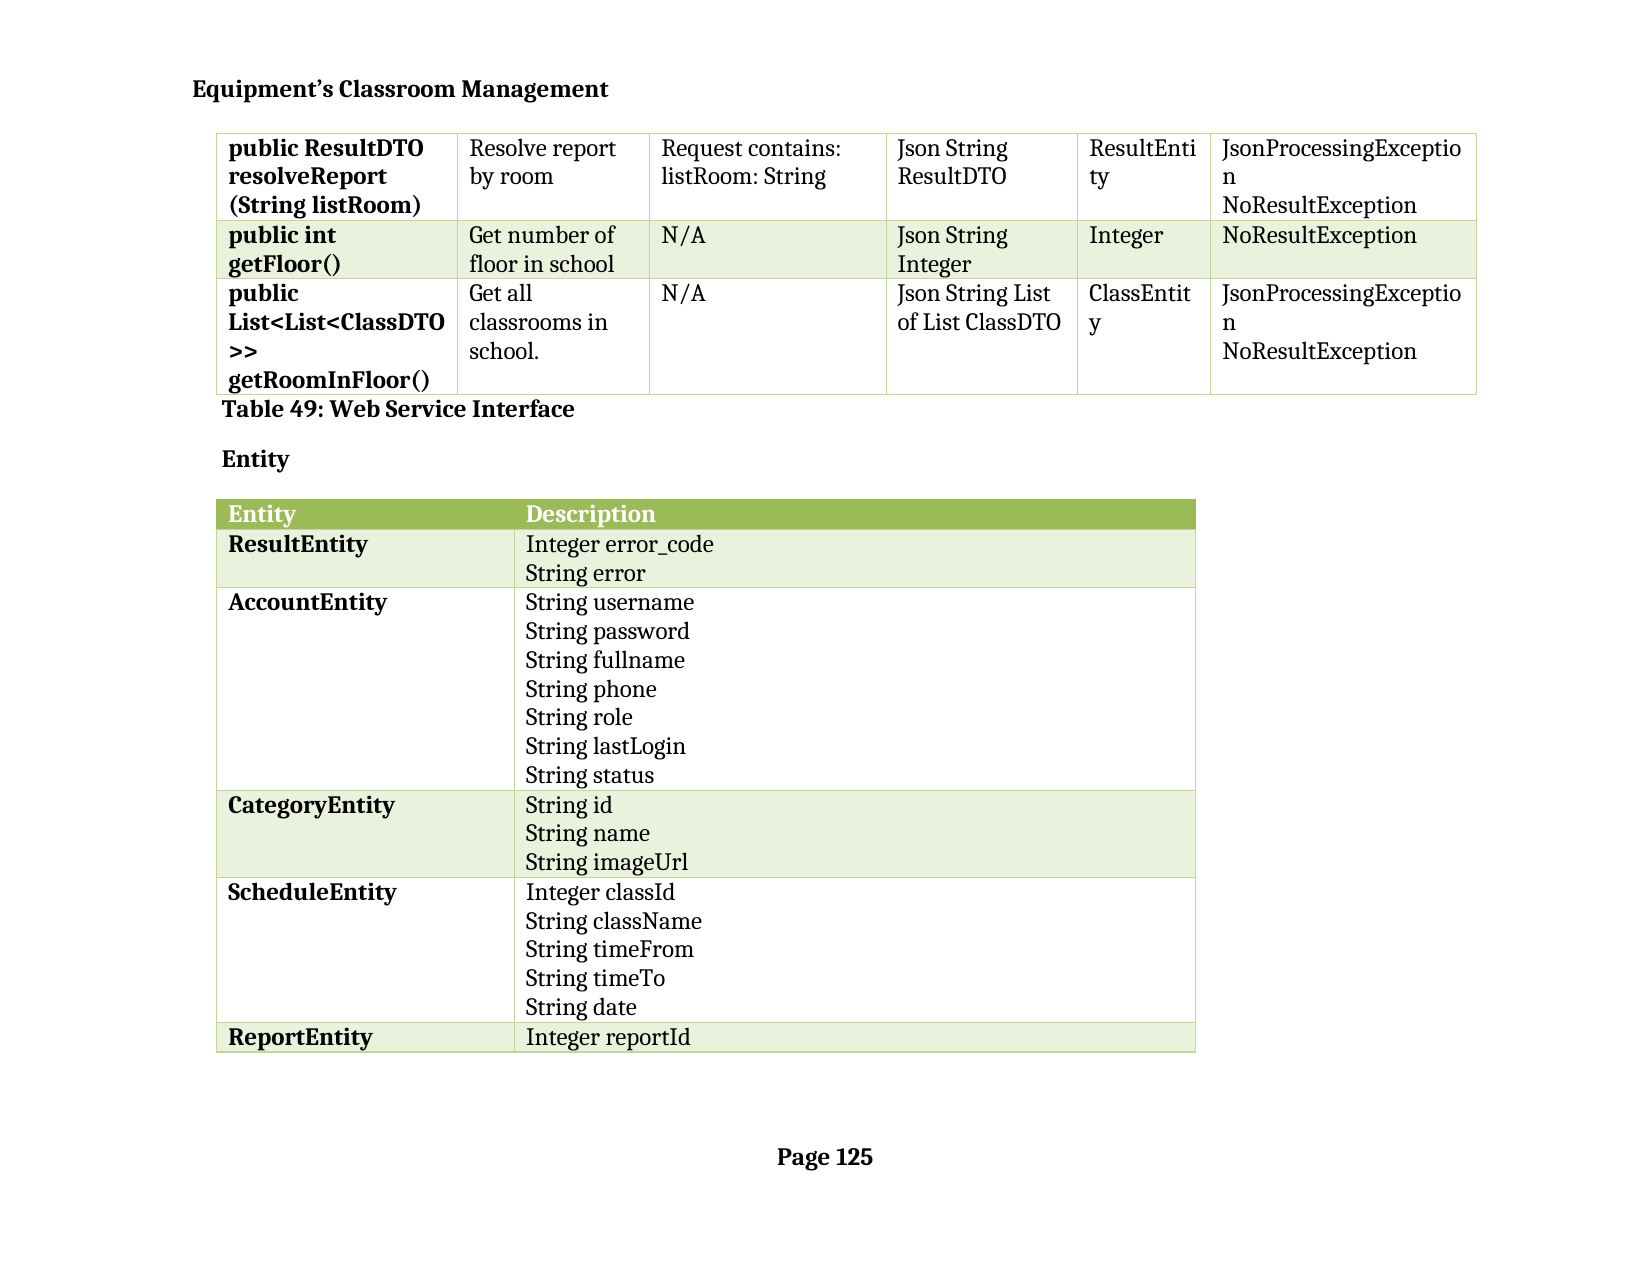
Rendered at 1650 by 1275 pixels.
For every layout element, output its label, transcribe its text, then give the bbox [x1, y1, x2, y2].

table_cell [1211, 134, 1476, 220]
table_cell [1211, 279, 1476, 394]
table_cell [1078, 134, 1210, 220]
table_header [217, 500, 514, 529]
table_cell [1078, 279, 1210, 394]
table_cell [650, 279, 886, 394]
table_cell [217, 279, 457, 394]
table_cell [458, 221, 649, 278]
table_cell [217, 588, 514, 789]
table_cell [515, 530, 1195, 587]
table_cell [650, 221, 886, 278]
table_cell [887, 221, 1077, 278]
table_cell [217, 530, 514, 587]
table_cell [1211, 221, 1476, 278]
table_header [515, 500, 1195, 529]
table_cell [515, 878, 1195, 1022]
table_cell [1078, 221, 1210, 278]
text Entity [222, 445, 1502, 474]
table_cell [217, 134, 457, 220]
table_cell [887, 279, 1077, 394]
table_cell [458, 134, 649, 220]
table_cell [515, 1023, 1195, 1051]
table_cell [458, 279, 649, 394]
text Table 49: Web Service Interface [222, 395, 1502, 424]
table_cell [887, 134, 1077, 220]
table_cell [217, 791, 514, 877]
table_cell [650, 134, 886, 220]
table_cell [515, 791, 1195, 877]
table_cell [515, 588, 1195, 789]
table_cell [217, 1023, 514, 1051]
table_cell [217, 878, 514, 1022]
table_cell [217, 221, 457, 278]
